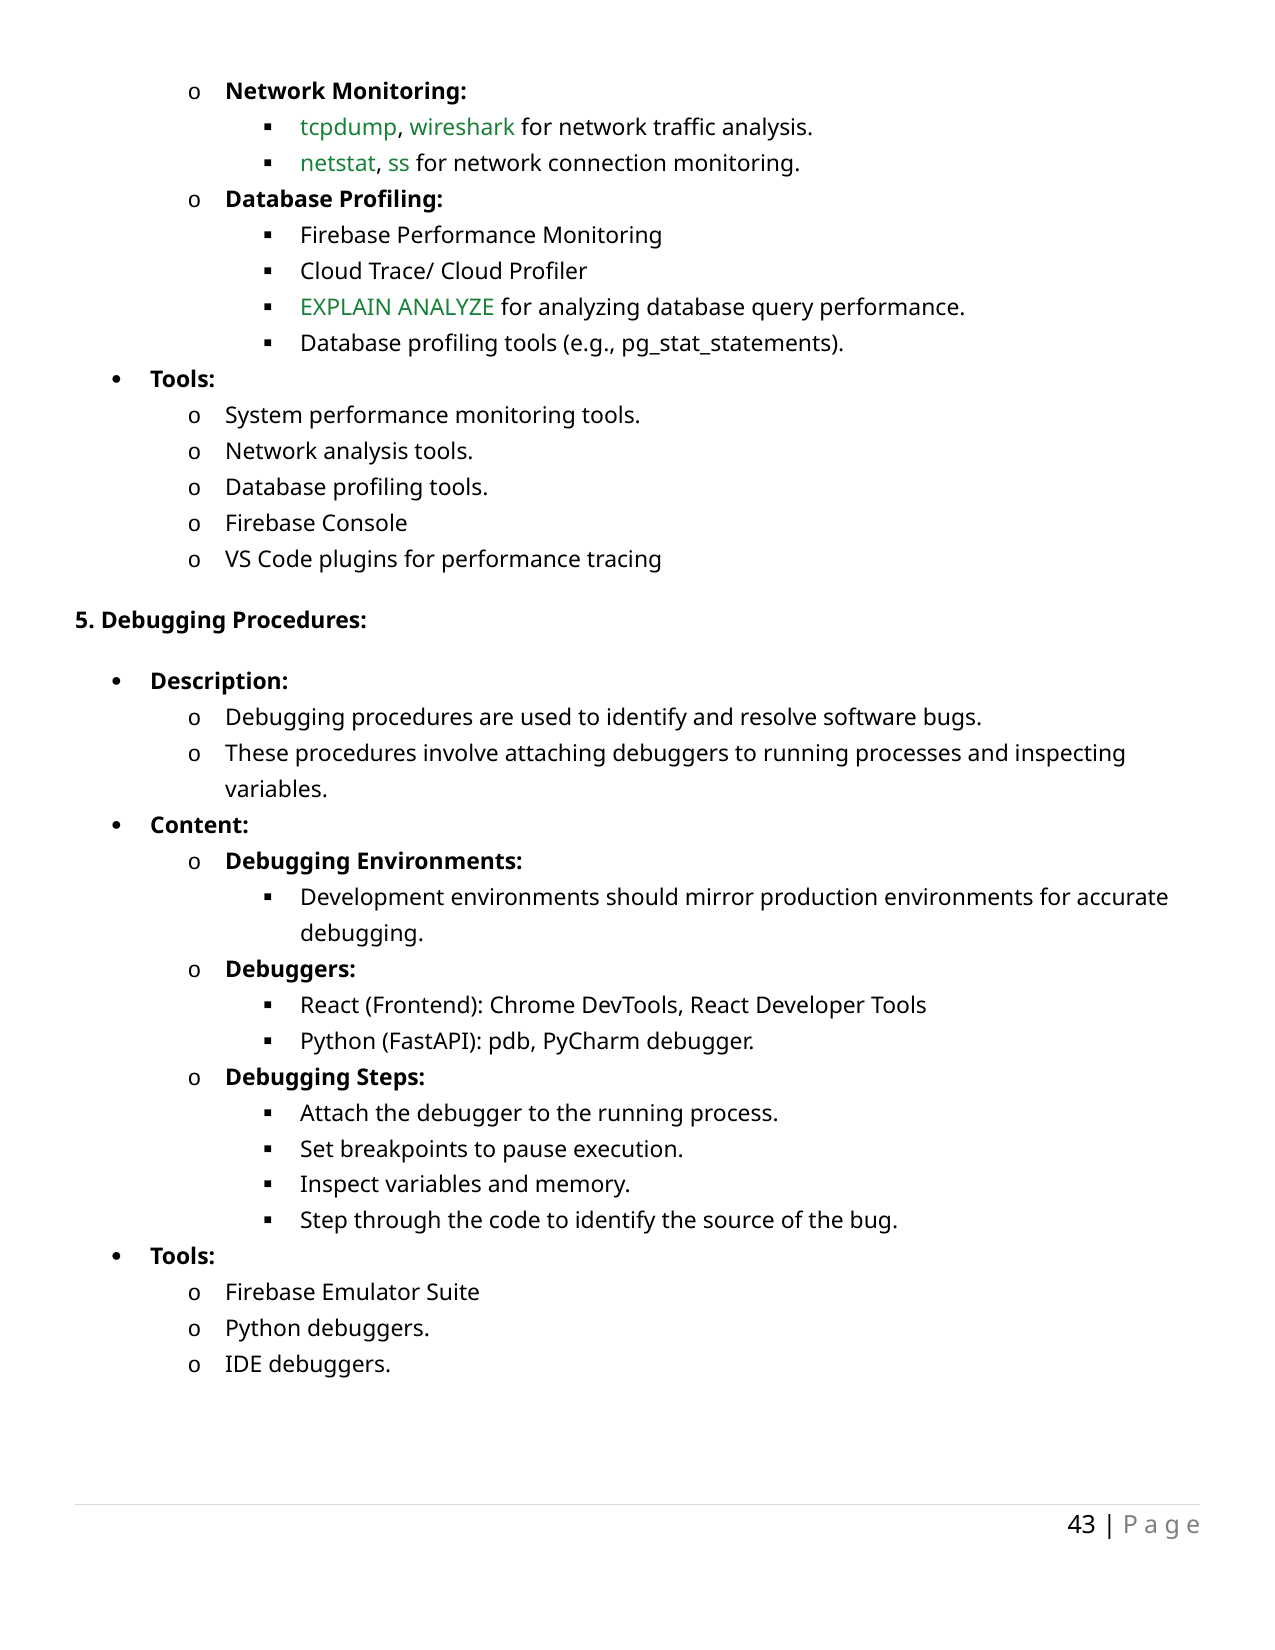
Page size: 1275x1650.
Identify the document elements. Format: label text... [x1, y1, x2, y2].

list Tools: [112, 1240, 1200, 1272]
list Database Profiling: [187, 183, 1200, 214]
list Debugging procedures are used to identify and resolve software bugs. [187, 701, 1200, 732]
list tcpdump, wireshark for network traffic analysis. [262, 111, 1200, 142]
list netstat, ss for network connection monitoring. [262, 147, 1200, 178]
list Debugging Environments: [187, 845, 1200, 876]
list Step through the code to identify the source of the bug. [262, 1204, 1200, 1236]
list Attach the debugger to the running process. [262, 1097, 1200, 1128]
list System performance monitoring tools. [187, 399, 1200, 430]
list Network Monitoring: [187, 75, 1200, 106]
list Debugging Steps: [187, 1061, 1200, 1092]
list VS Code plugins for performance tracing [187, 543, 1200, 574]
list Inspect variables and memory. [262, 1168, 1200, 1200]
list React (Frontend): Chrome DevTools, React Developer Tools [262, 989, 1200, 1020]
list Network analysis tools. [187, 435, 1200, 466]
list Database profiling tools (e.g., pg_stat_statements). [262, 327, 1200, 358]
list Tools: [112, 363, 1200, 394]
list Content: [112, 809, 1200, 840]
list Set breakpoints to pause execution. [262, 1132, 1200, 1164]
list Description: [112, 665, 1200, 696]
list Cloud Trace/ Cloud Profiler [262, 255, 1200, 286]
list Firebase Emulator Suite [187, 1276, 1200, 1308]
text 5. Debugging Procedures: [75, 604, 1200, 635]
list Debuggers: [187, 953, 1200, 984]
list Python (FastAPI): pdb, PyCharm debugger. [262, 1024, 1200, 1056]
list These procedures involve attaching debuggers to running processes and inspecting variables. [187, 737, 1200, 804]
list Python debuggers. [187, 1312, 1200, 1344]
list Development environments should mirror production environments for accurate debugging. [262, 881, 1200, 948]
list EXPLAIN ANALYZE for analyzing database query performance. [262, 291, 1200, 322]
list Firebase Console [187, 507, 1200, 538]
list Database profiling tools. [187, 471, 1200, 502]
list IDE debuggers. [187, 1348, 1200, 1380]
list Firebase Performance Monitoring [262, 219, 1200, 250]
